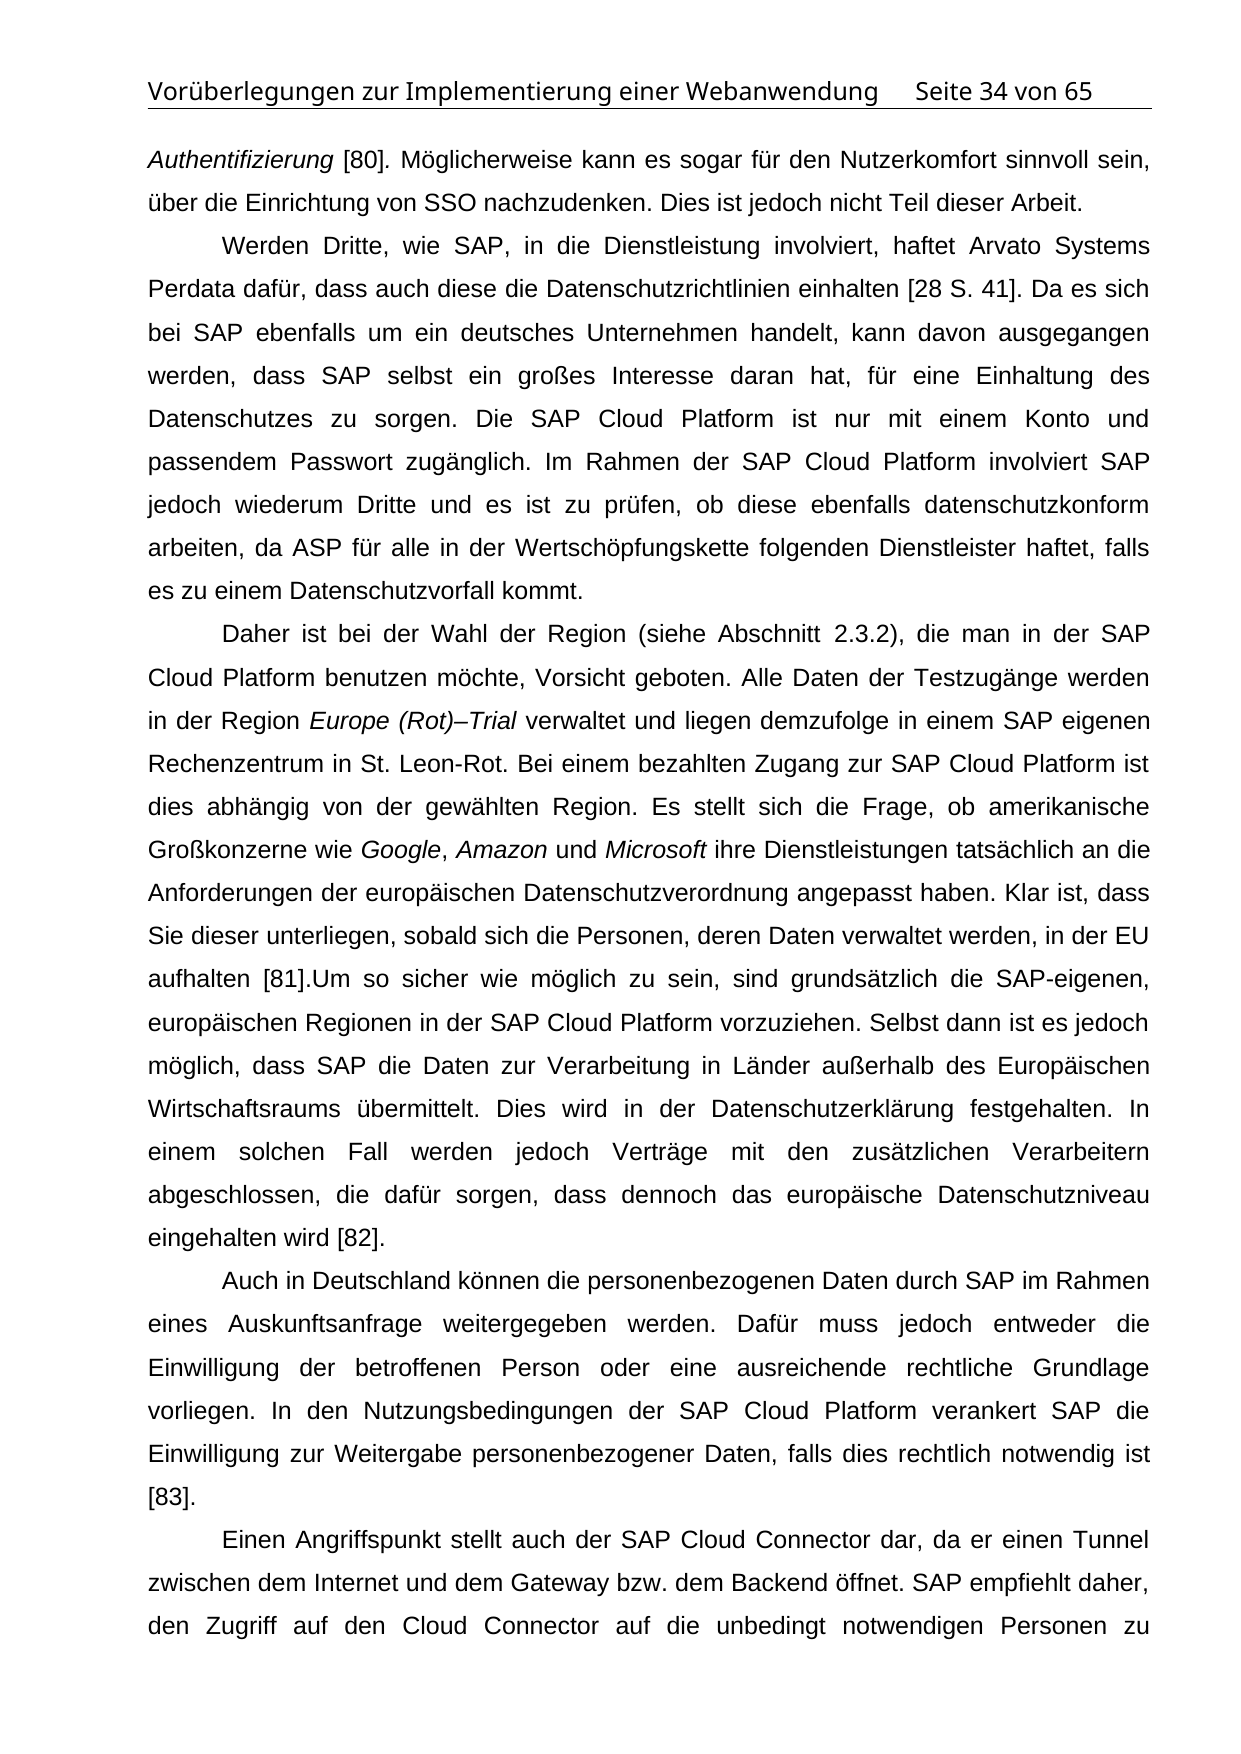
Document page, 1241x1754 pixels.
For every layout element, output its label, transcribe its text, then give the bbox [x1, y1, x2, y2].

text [148, 145, 1152, 217]
text Auch in Deutschland können die personenbezogenen Daten durch SAP im Rahmen eines Auskunftsanfrage weitergegeben werden. Dafür muss jedoch entweder die Einwilligung der betroffenen Person oder eine ausreichende rechtliche Grundlage vorliegen. In den Nutzungsbedingungen der SAP Cloud Platform verankert SAP die Einwilligung zur Weitergabe personenbezogener Daten, falls dies rechtlich notwendig ist . [148, 1266, 1152, 1511]
text Daher ist bei der Wahl der Region (siehe Abschnitt 2.3.2), die man in der SAP Cloud Platform benutzen möchte, Vorsicht geboten. Alle Daten der Testzugänge werden in der Region Europe (Rot)–Trial verwaltet und liegen demzufolge in einem SAP eigenen Rechenzentrum in St. Leon-Rot. Bei einem bezahlten Zugang zur SAP Cloud Platform ist dies abhängig von der gewählten Region. Es stellt sich die Frage, ob amerikanische Großkonzerne wie Google, Amazon und Microsoft ihre Dienstleistungen tatsächlich an die Anforderungen der europäischen Datenschutzverordnung angepasst haben. Klar ist, dass Sie dieser unterliegen, sobald sich die Personen, deren Daten verwaltet werden, in der EU aufhalten.Um so sicher wie möglich zu sein, sind grundsätzlich die SAP-eigenen, europäischen Regionen in der SAP Cloud Platform vorzuziehen. Selbst dann ist es jedoch möglich, dass SAP die Daten zur Verarbeitung in Länder außerhalb des Europäischen Wirtschaftsraums übermittelt. Dies wird in der Datenschutzerklärung festgehalten. In einem solchen Fall werden jedoch Verträge mit den zusätzlichen Verarbeitern abgeschlossen, die dafür sorgen, dass dennoch das europäische Datenschutzniveau eingehalten wird . [148, 619, 1152, 1252]
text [148, 1525, 1152, 1640]
text Werden Dritte, wie SAP, in die Dienstleistung involviert, haftet Arvato Systems Perdata dafür, dass auch diese die Datenschutzrichtlinien einhalten [28 S. 41]. Da es sich bei SAP ebenfalls um ein deutsches Unternehmen handelt, kann davon ausgegangen werden, dass SAP selbst ein großes Interesse daran hat, für eine Einhaltung des Datenschutzes zu sorgen. Die SAP Cloud Platform ist nur mit einem Konto und passendem Passwort zugänglich. Im Rahmen der SAP Cloud Platform involviert SAP jedoch wiederum Dritte und es ist zu prüfen, ob diese ebenfalls datenschutzkonform arbeiten, da ASP für alle in der Wertschöpfungskette folgenden Dienstleister haftet, falls es zu einem Datenschutzvorfall kommt. [148, 231, 1152, 605]
